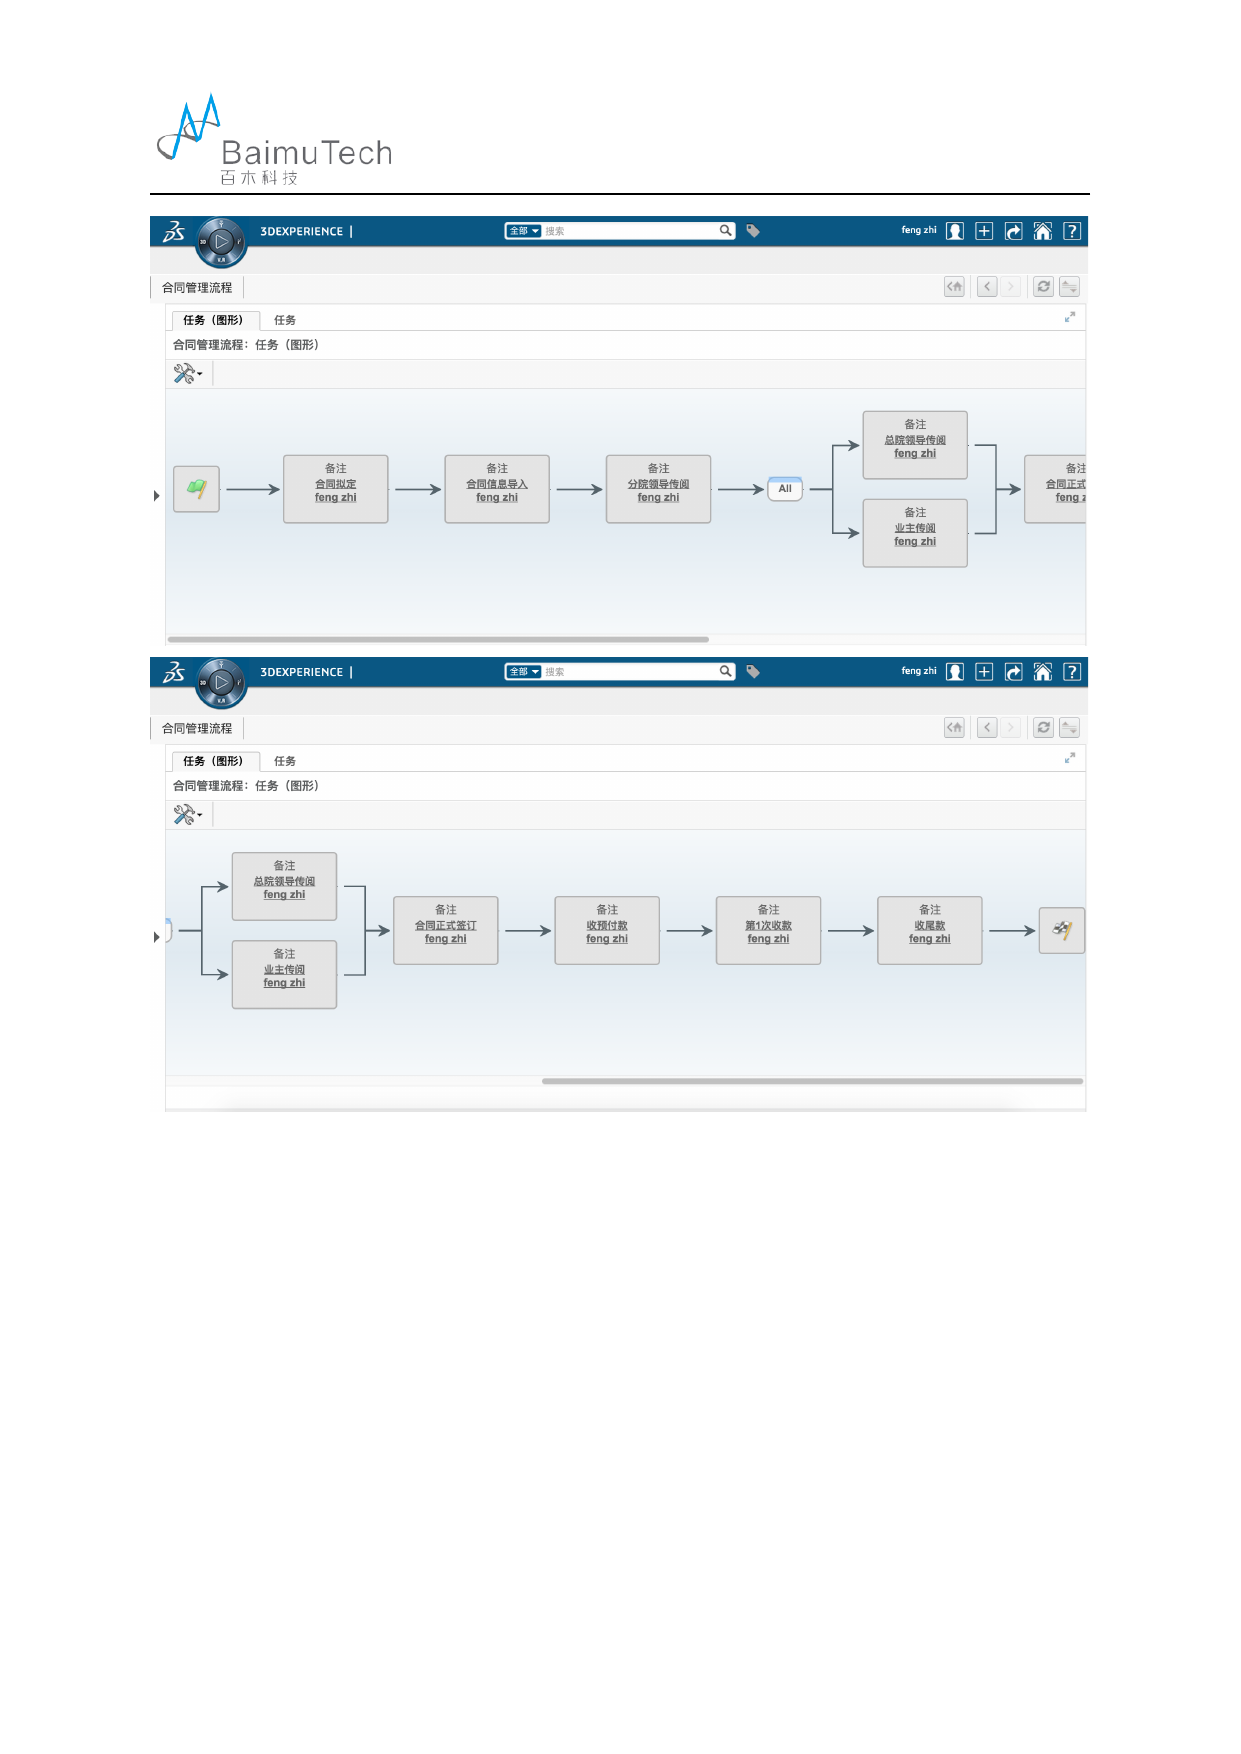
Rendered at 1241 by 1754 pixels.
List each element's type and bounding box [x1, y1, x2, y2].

picture [150, 216, 1089, 646]
picture [150, 657, 1089, 1112]
picture [150, 88, 421, 191]
